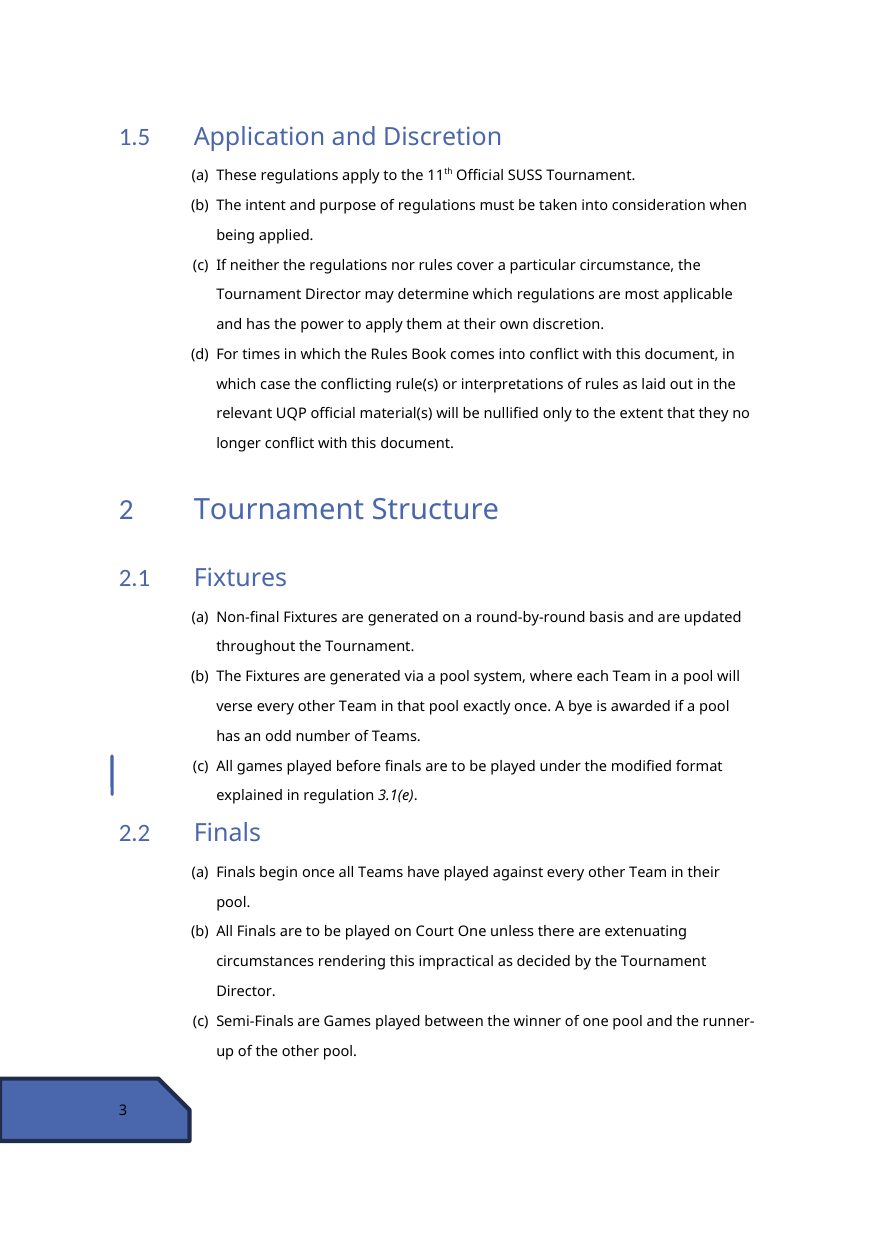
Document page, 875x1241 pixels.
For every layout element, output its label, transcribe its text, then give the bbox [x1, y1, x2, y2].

subtitle Fixtures [118, 560, 756, 594]
text The intent and purpose of regulations must be taken into consideration when being applied. [208, 195, 756, 244]
subtitle Application and Discretion [118, 118, 756, 152]
text These regulations apply to the 11th Official SUSS Tournament. [208, 165, 756, 185]
text For times in which the Rules Book comes into conflict with this document, in which case the conflicting rule(s) or interpretations of rules as laid out in the relevant UQP official material(s) will be nullified only to the extent that they no longer conflict with this document. [208, 344, 756, 453]
text The Fixtures are generated via a pool system, where each Team in a pool will verse every other Team in that pool exactly once. A bye is awarded if a pool has an odd number of Teams. [208, 666, 756, 746]
text All Finals are to be played on Court One unless there are extenuating circumstances rendering this impractical as decided by the Tournament Director. [208, 921, 756, 1001]
subtitle Finals [118, 815, 756, 849]
subtitle Tournament Structure [118, 488, 756, 528]
text Non-final Fixtures are generated on a round-by-round basis and are updated throughout the Tournament. [208, 606, 756, 656]
text If neither the regulations nor rules cover a particular circumstance, the Tournament Director may determine which regulations are most applicable and has the power to apply them at their own discretion. [208, 254, 756, 334]
text Semi-Finals are Games played between the winner of one pool and the runner-up of the other pool. [208, 1011, 756, 1060]
text All games played before finals are to be played under the modified format explained in regulation 3.1(e). [208, 755, 756, 805]
text Finals begin once all Teams have played against every other Team in their pool. [208, 862, 756, 911]
